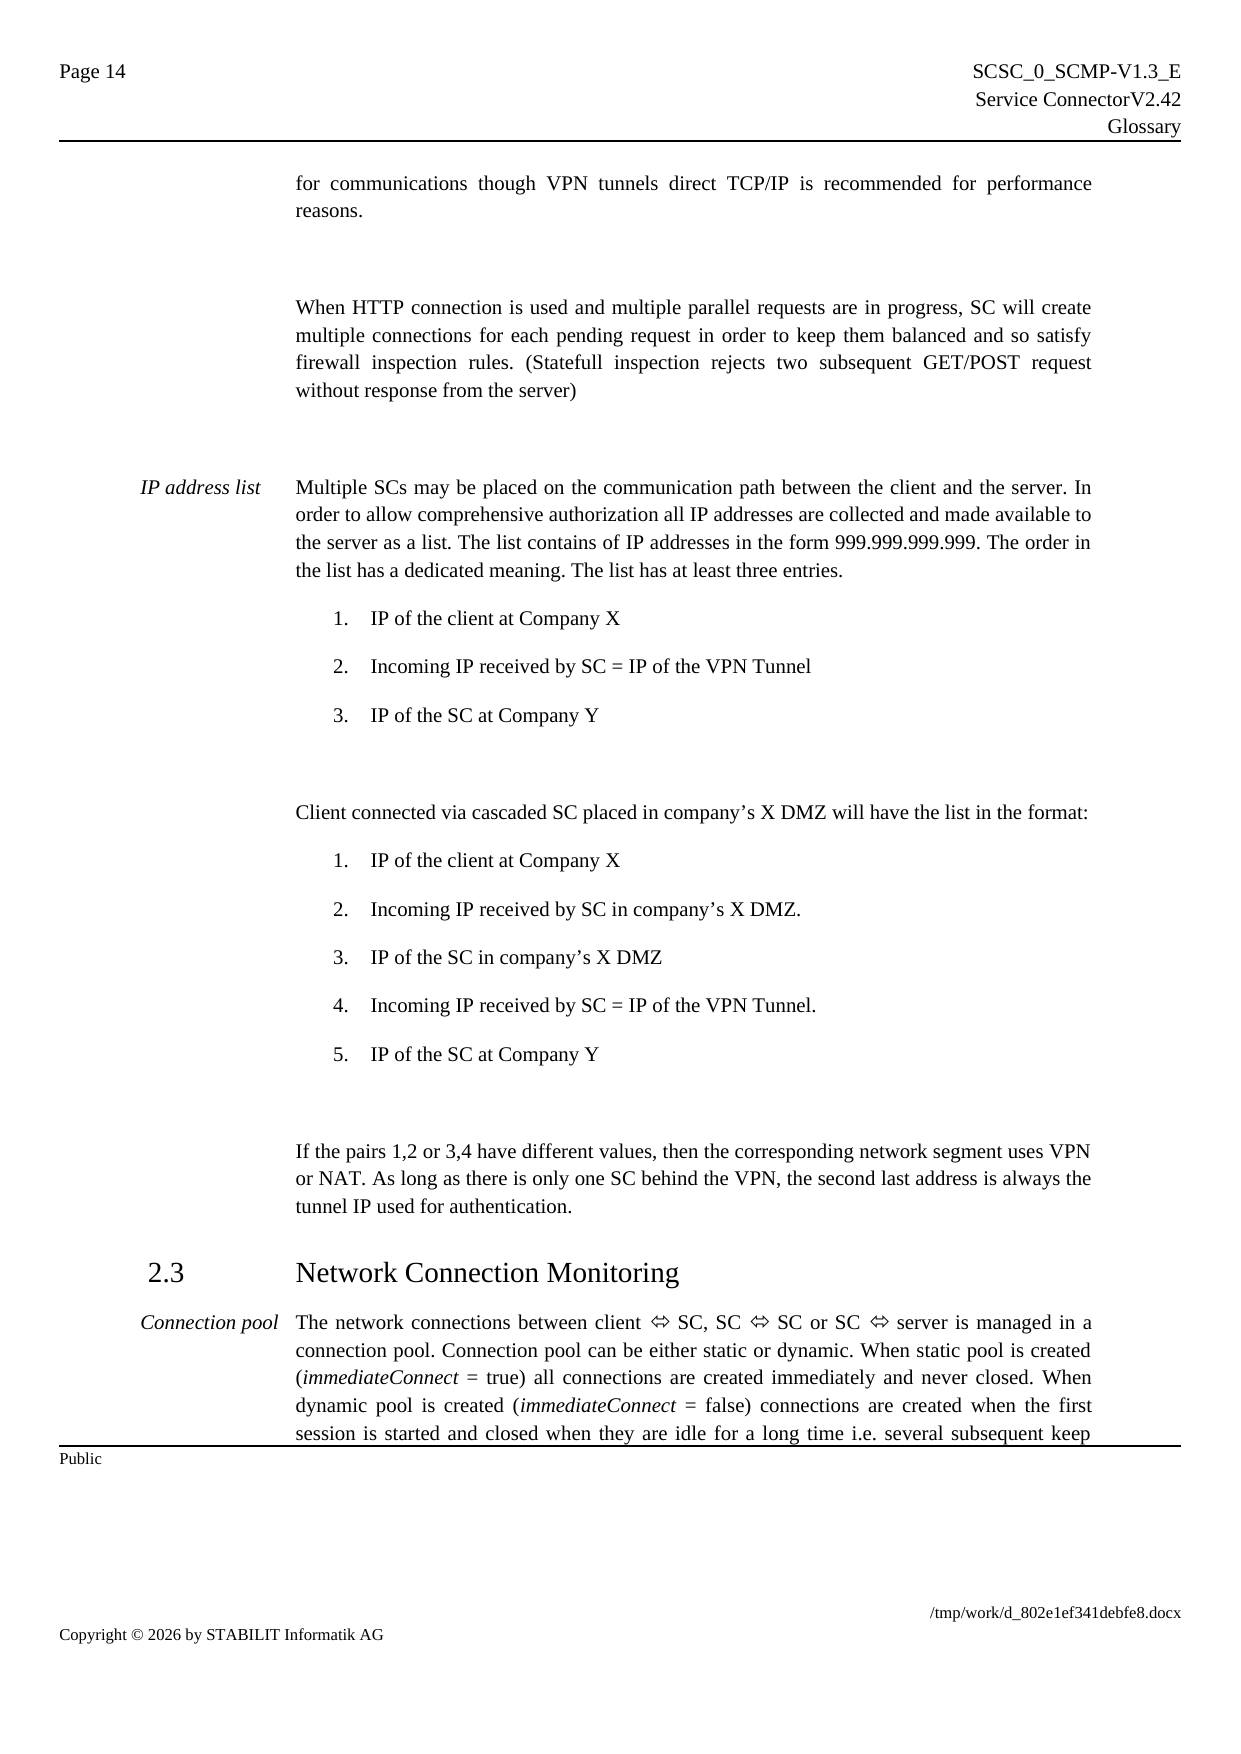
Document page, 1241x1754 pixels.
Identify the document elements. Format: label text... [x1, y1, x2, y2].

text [295, 1310, 1092, 1444]
list Incoming IP received by SC = IP of the VPN Tunnel. [333, 993, 1092, 1017]
text If the pairs 1,2 or 3,4 have different values, then the corresponding network segment uses VPN or NAT. As long as there is only one SC behind the VPN, the second last address is always the tunnel IP used for authentication. [295, 1139, 1092, 1218]
list IP of the SC at Company Y [333, 1042, 1092, 1066]
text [295, 171, 1092, 222]
list IP of the SC at Company Y [333, 703, 1092, 727]
list Incoming IP received by SC in company’s X DMZ. [333, 897, 1092, 921]
list Incoming IP received by SC = IP of the VPN Tunnel [333, 654, 1092, 678]
text When HTTP connection is used and multiple parallel requests are in progress, SC will create multiple connections for each pending request in order to keep them balanced and so satisfy firewall inspection rules. (Statefull inspection rejects two subsequent GET/POST request without response from the server) [295, 295, 1092, 402]
list IP of the client at Company X [333, 848, 1092, 872]
text Client connected via cascaded SC placed in company’s X DMZ will have the list in the format: [295, 800, 1092, 824]
list IP of the SC in company’s X DMZ [333, 945, 1092, 969]
text IP address list [140, 475, 282, 499]
list IP of the client at Company X [333, 606, 1092, 630]
text Multiple SCs may be placed on the communication path between the client and the server. In order to allow comprehensive authorization all IP addresses are collected and made available to the server as a list. The list contains of IP addresses in the form 999.999.999.999. The order in the list has a dedicated meaning. The list has at least three entries. [295, 475, 1092, 582]
subtitle Network Connection Monitoring [148, 1255, 1092, 1288]
text Connection pool [140, 1310, 282, 1334]
